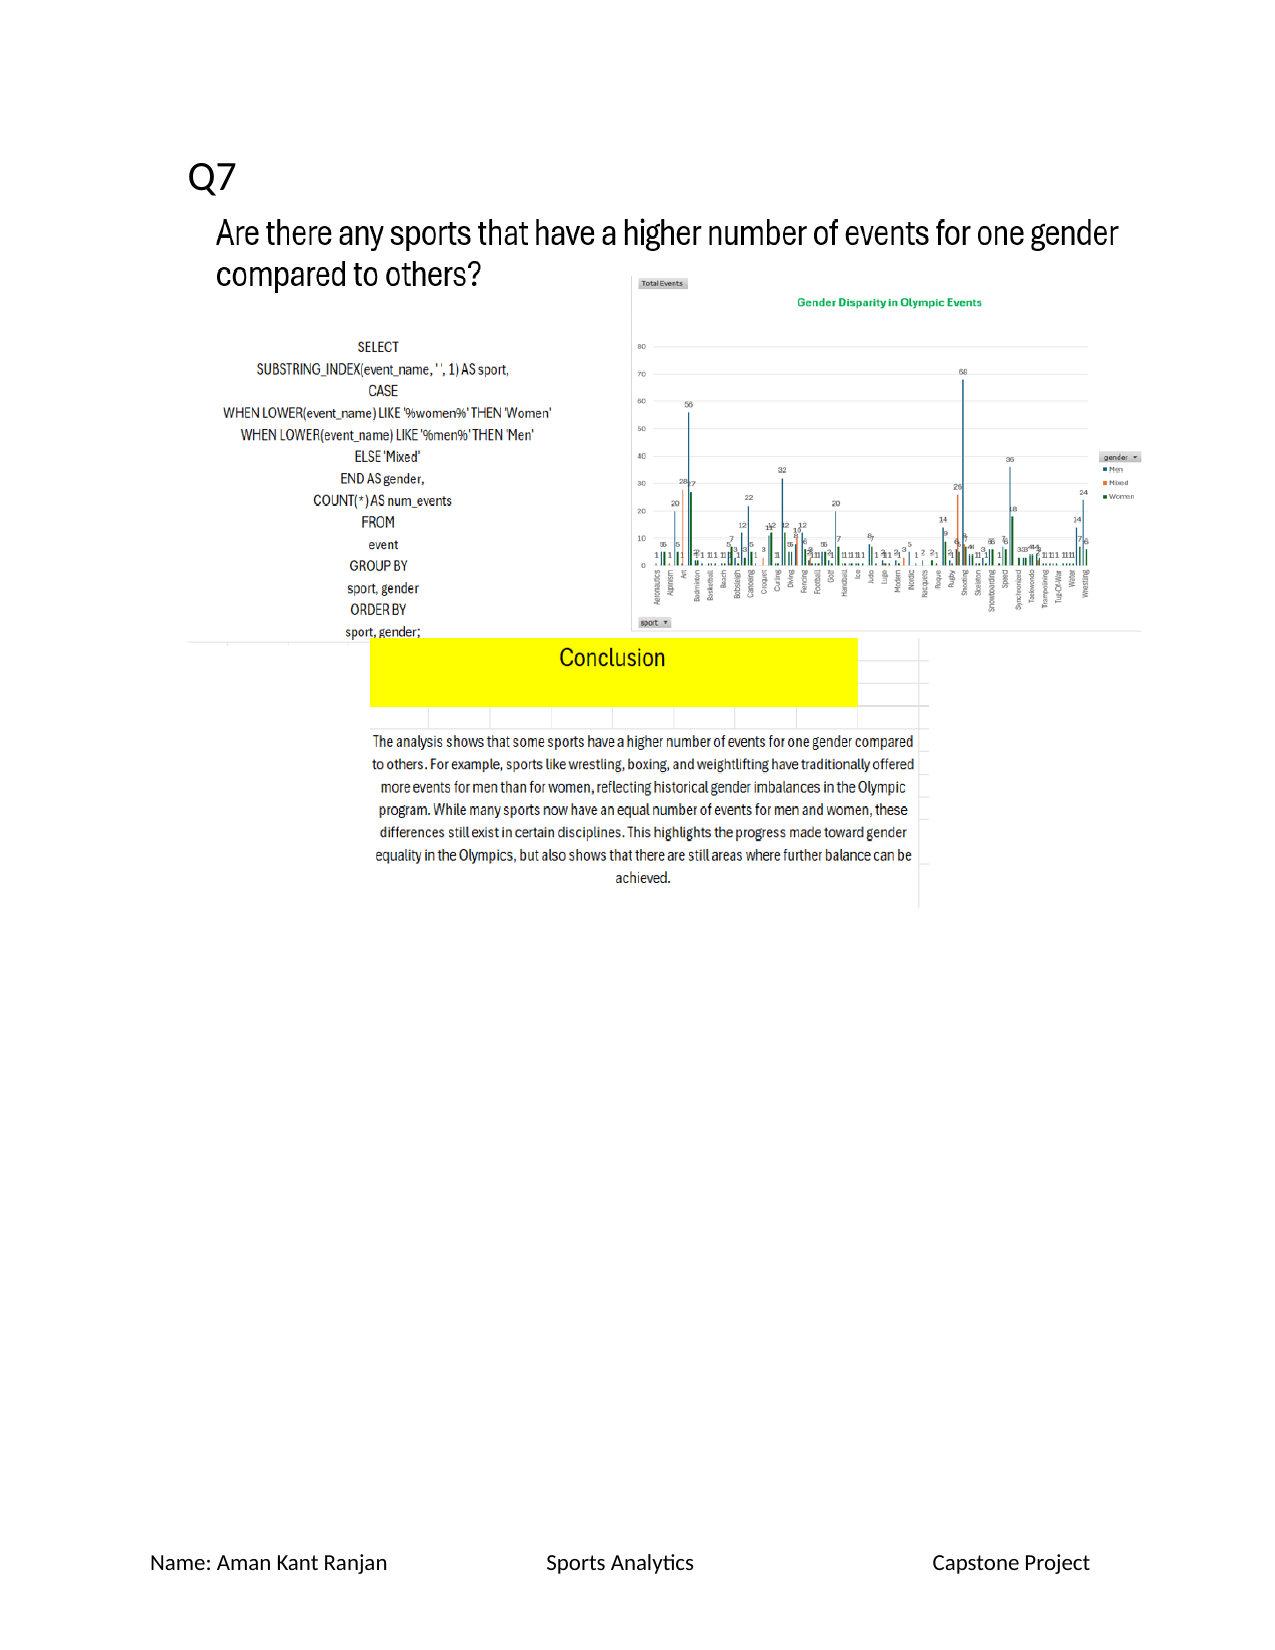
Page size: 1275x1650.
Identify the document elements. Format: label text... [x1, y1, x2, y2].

picture [187, 205, 1163, 908]
text Q7 [187, 150, 1125, 205]
